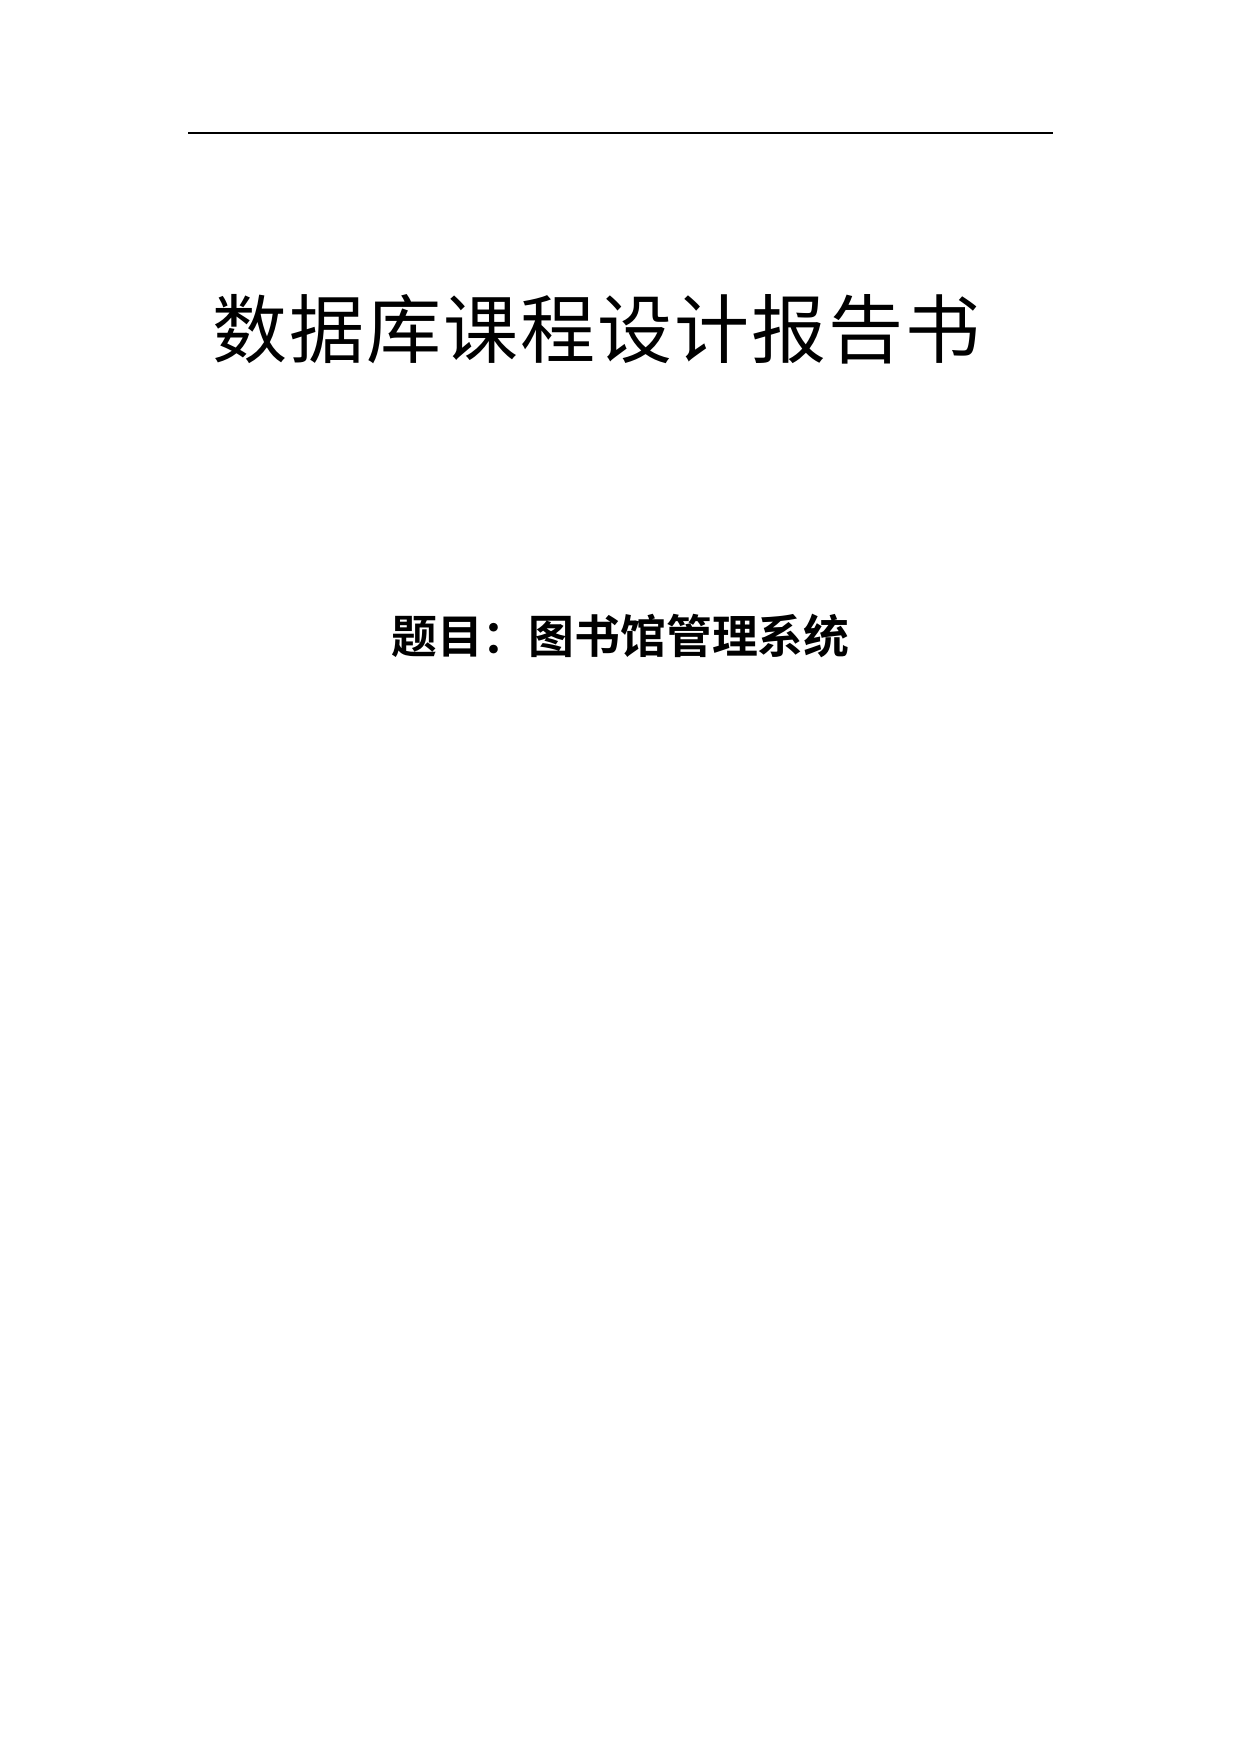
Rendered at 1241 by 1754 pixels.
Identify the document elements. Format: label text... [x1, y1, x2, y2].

text 数据库课程设计报告书 [212, 259, 1053, 389]
text 题目：图书馆管理系统 [187, 584, 1053, 682]
